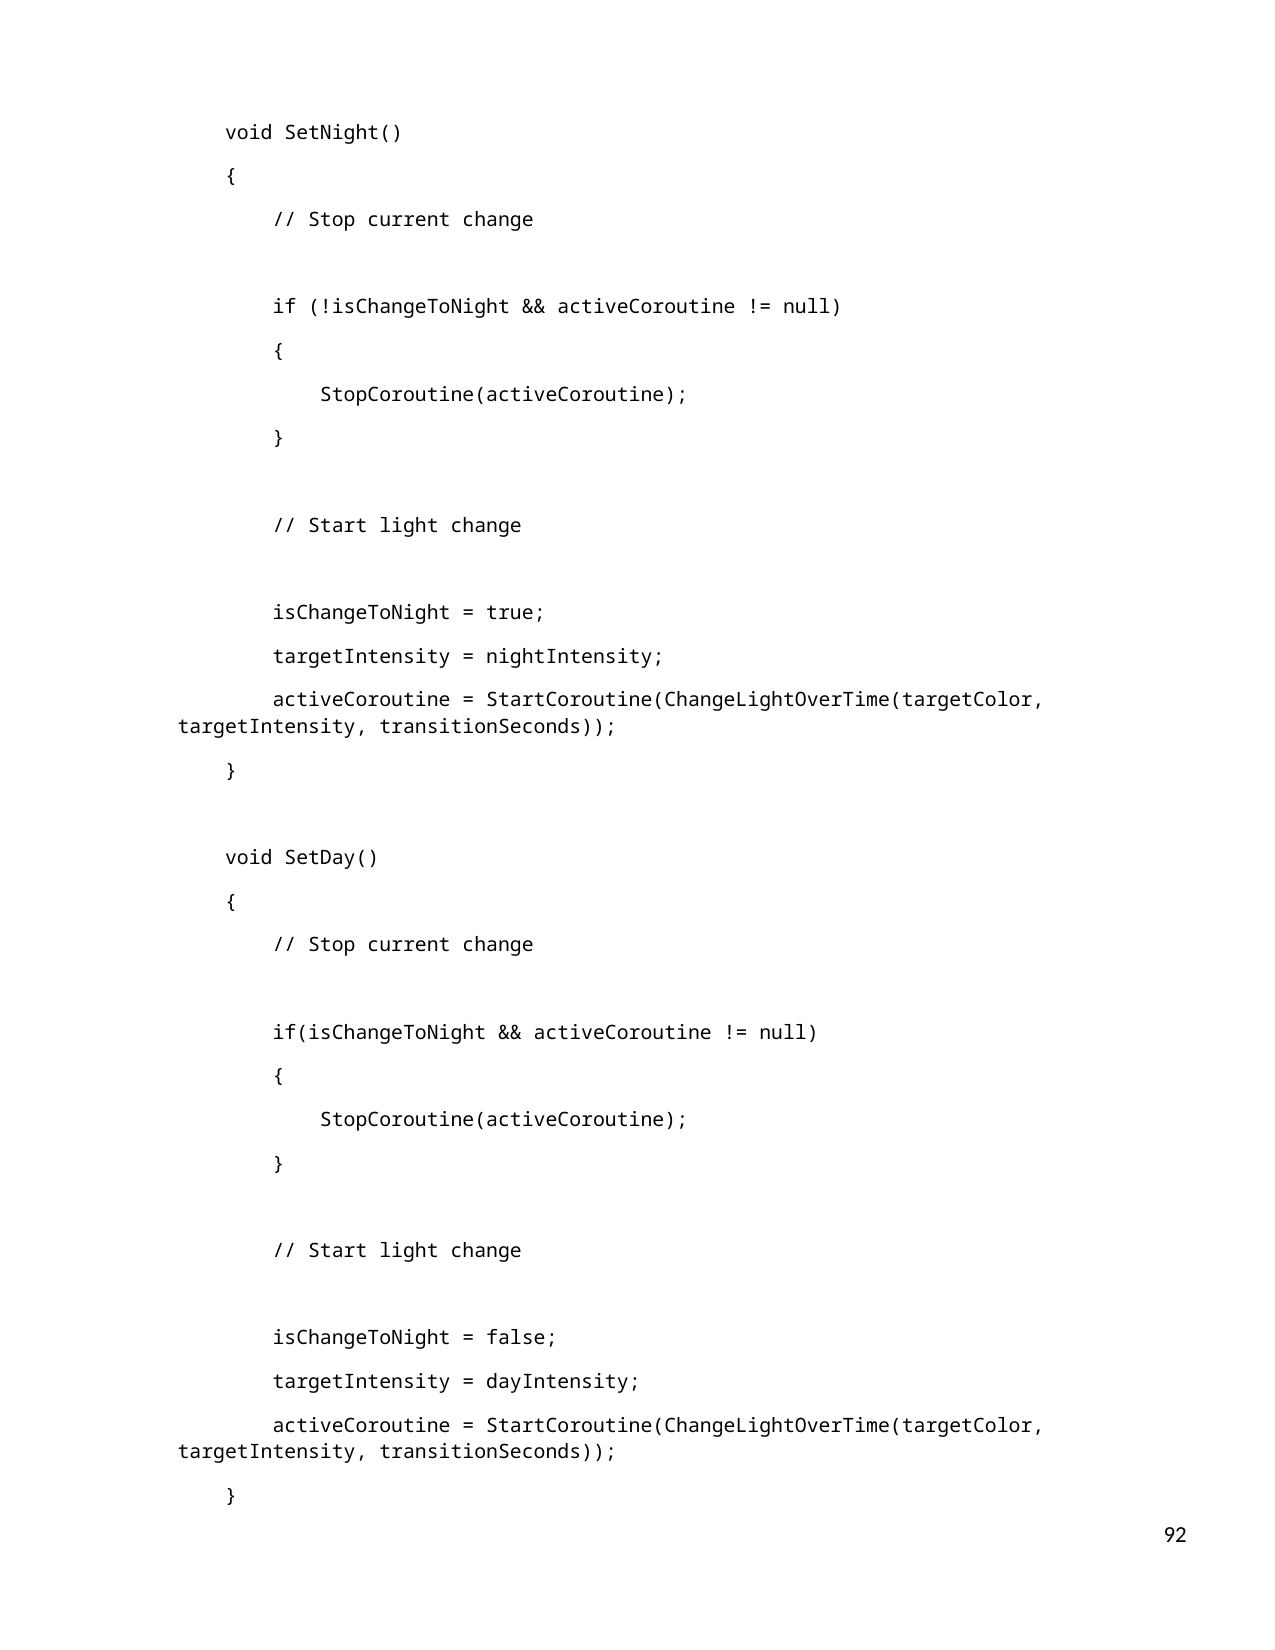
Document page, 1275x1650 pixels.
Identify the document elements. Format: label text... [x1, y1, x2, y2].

text StopCoroutine(activeCoroutine); [177, 380, 1186, 407]
text if(isChangeToNight && activeCoroutine != null) [177, 1018, 1186, 1045]
text } [177, 756, 1186, 783]
text // Start light change [177, 1236, 1186, 1263]
text // Stop current change [177, 205, 1186, 232]
text { [177, 162, 1186, 189]
text { [177, 1062, 1186, 1089]
text activeCoroutine = StartCoroutine(ChangeLightOverTime(targetColor, targetIntensity, transitionSeconds)); [177, 1411, 1186, 1465]
text } [177, 1149, 1186, 1176]
text targetIntensity = nightIntensity; [177, 642, 1186, 669]
text if (!isChangeToNight && activeCoroutine != null) [177, 293, 1186, 320]
text isChangeToNight = false; [177, 1323, 1186, 1351]
text } [177, 1481, 1186, 1508]
text StopCoroutine(activeCoroutine); [177, 1105, 1186, 1132]
text { [177, 336, 1186, 363]
text void SetDay() [177, 843, 1186, 870]
text } [177, 424, 1186, 451]
text targetIntensity = dayIntensity; [177, 1367, 1186, 1394]
text // Stop current change [177, 931, 1186, 958]
text { [177, 887, 1186, 914]
text // Start light change [177, 511, 1186, 538]
text activeCoroutine = StartCoroutine(ChangeLightOverTime(targetColor, targetIntensity, transitionSeconds)); [177, 686, 1186, 739]
text void SetNight() [177, 118, 1186, 145]
text isChangeToNight = true; [177, 598, 1186, 625]
